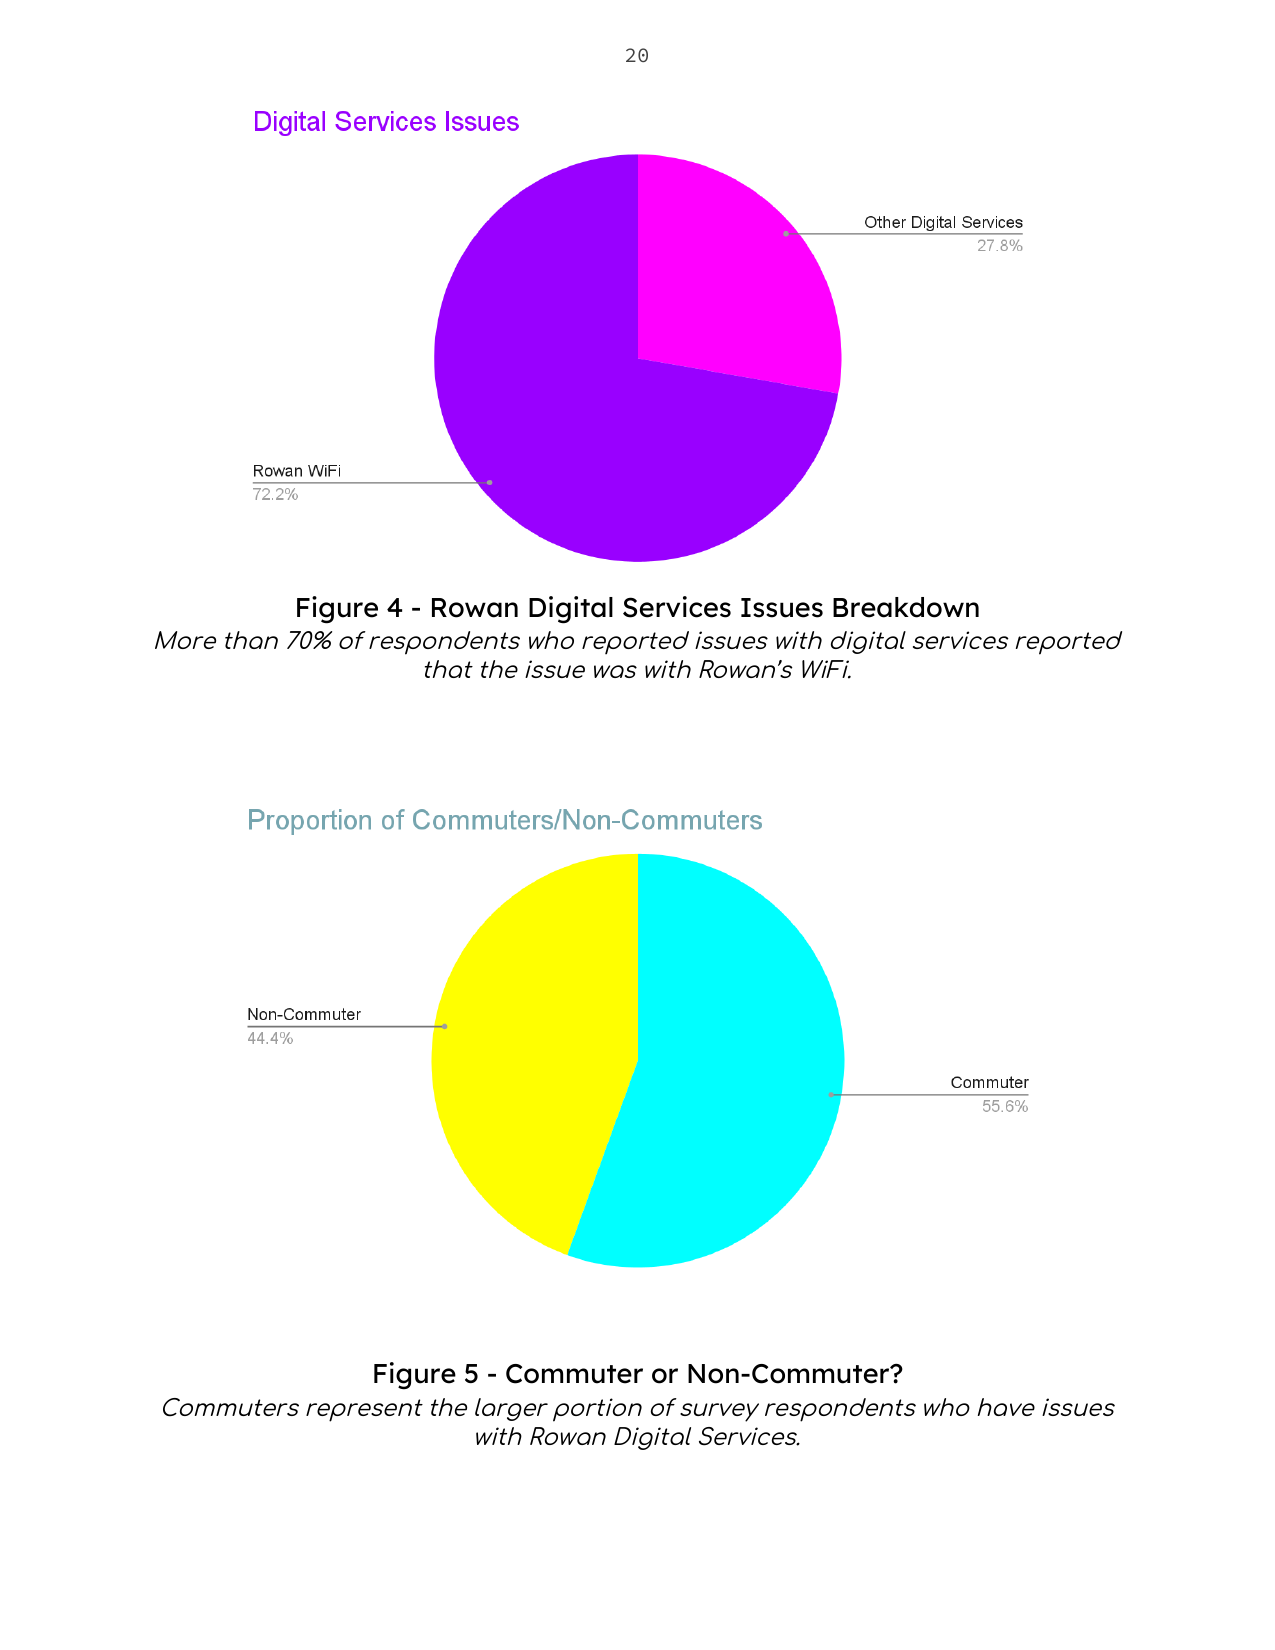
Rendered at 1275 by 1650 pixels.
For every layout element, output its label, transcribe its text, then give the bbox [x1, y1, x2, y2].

picture [221, 778, 1054, 1293]
subtitle Figure 4 - Rowan Digital Services Issues Breakdown [150, 590, 1125, 624]
subtitle Figure 5 - Commuter or Non-Commuter? [150, 1357, 1125, 1391]
picture [227, 80, 1048, 587]
text Commuters represent the larger portion of survey respondents who have issues with Rowan Digital Services. [150, 1396, 1125, 1451]
text More than 70% of respondents who reported issues with digital services reported that the issue was with Rowan’s WiFi. [150, 629, 1125, 684]
